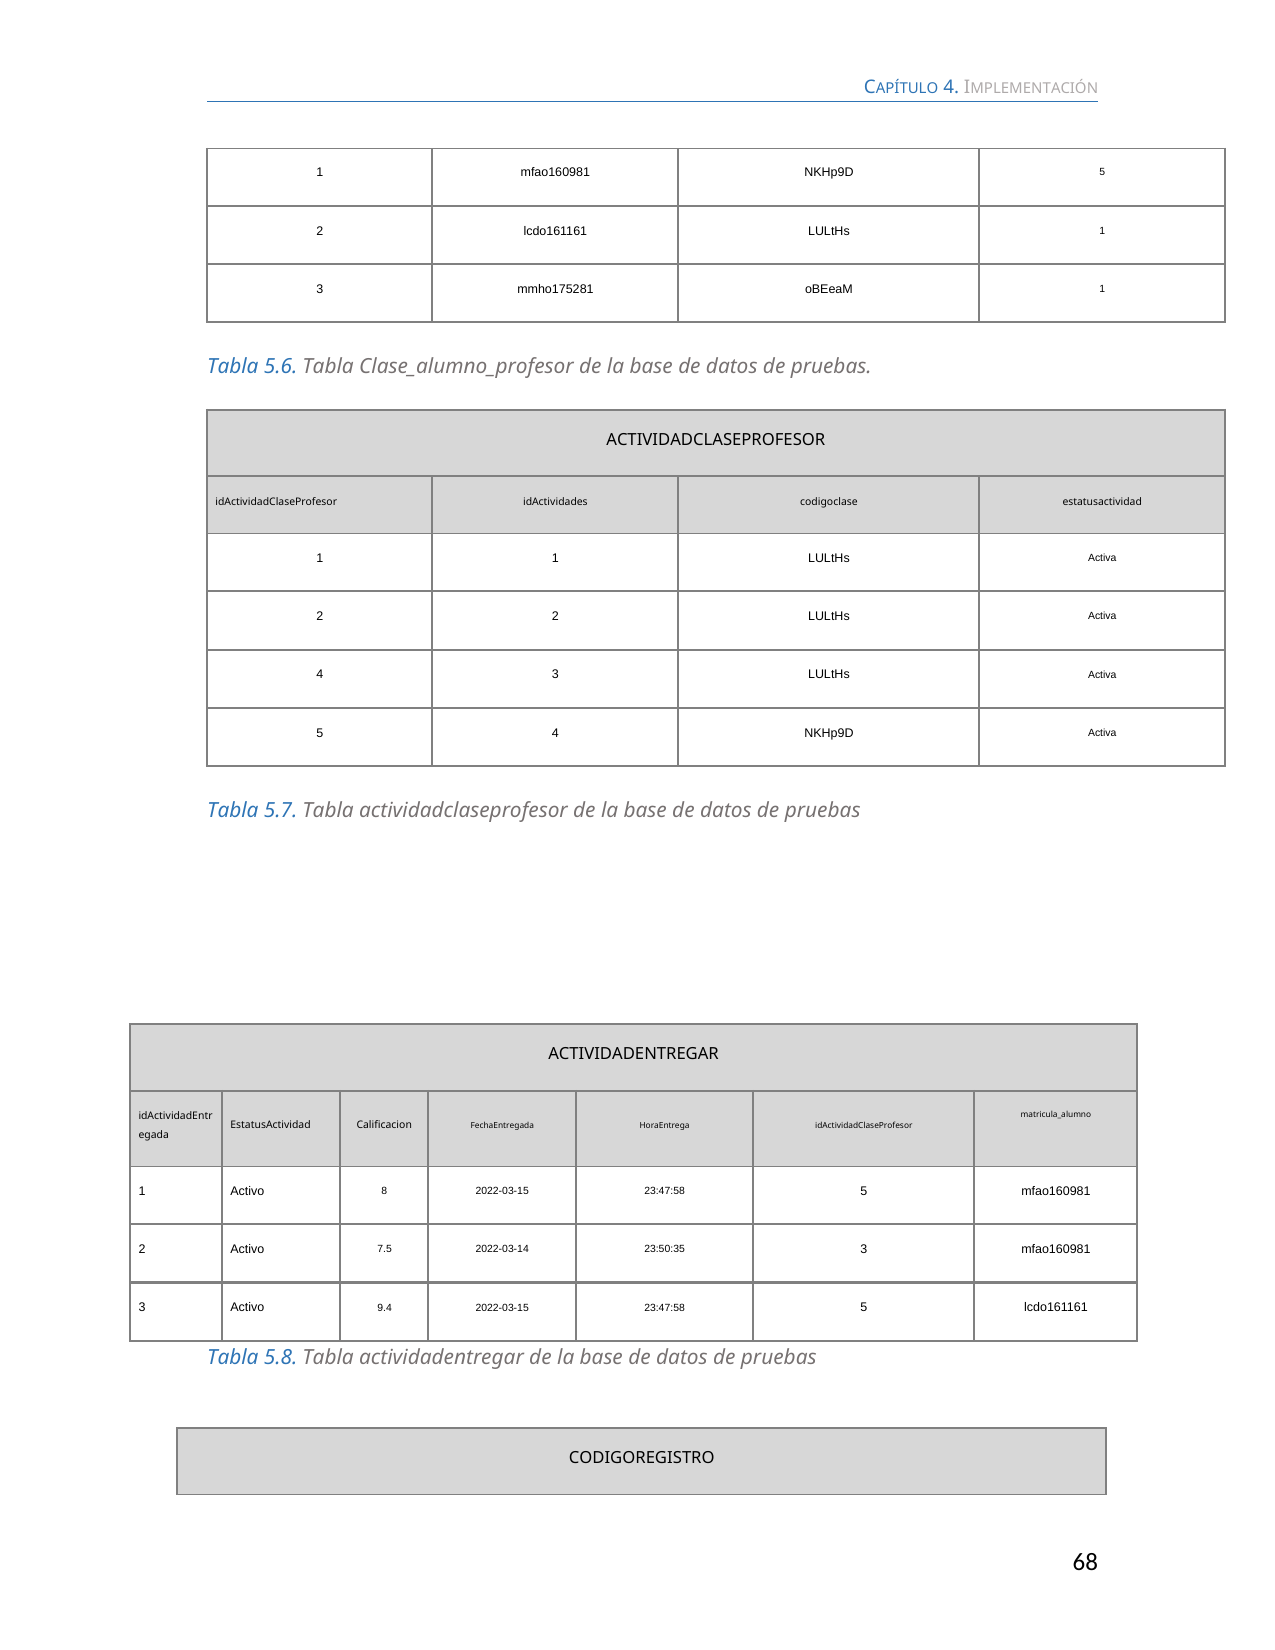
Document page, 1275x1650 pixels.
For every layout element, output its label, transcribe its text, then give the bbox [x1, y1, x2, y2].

table_cell 3 [754, 1225, 973, 1281]
table_cell Activa [980, 651, 1224, 707]
table_cell 3 [131, 1284, 221, 1340]
table_cell 23:50:35 [577, 1225, 752, 1281]
text Tabla 5.8. Tabla actividadentregar de la base de datos de pruebas [207, 1342, 1098, 1370]
table_cell 2 [208, 207, 431, 263]
table_cell lcdo161161 [975, 1284, 1136, 1340]
table_cell Calificacion [341, 1092, 427, 1166]
table_cell NKHp9D [679, 149, 978, 204]
table_cell 9.4 [341, 1284, 427, 1340]
table_cell matricula_alumno [975, 1092, 1136, 1166]
table_cell 5 [208, 709, 431, 765]
table_cell LULtHs [679, 534, 978, 590]
table_cell 7.5 [341, 1225, 427, 1281]
table_cell mfao160981 [975, 1167, 1136, 1223]
table_cell idActividadClaseProfesor [208, 477, 431, 533]
table_cell Activa [980, 534, 1224, 590]
table_cell estatusactividad [980, 477, 1224, 533]
table_cell Activo [223, 1284, 339, 1340]
table_cell 23:47:58 [577, 1167, 752, 1223]
text Tabla 5.6. Tabla Clase_alumno_profesor de la base de datos de pruebas. [207, 352, 1098, 380]
table_cell 4 [433, 709, 677, 765]
table_header CODIGOREGISTRO [178, 1429, 1105, 1494]
table_cell 1 [980, 207, 1224, 263]
table_cell 2022-03-14 [429, 1225, 575, 1281]
table_cell codigoclase [679, 477, 978, 533]
table_header ACTIVIDADENTREGAR [131, 1025, 1136, 1090]
table_cell idActividadEntregada [131, 1092, 221, 1166]
table_cell LULtHs [679, 592, 978, 648]
table_cell 2022-03-15 [429, 1284, 575, 1340]
table_cell 1 [131, 1167, 221, 1223]
table_cell 3 [208, 265, 431, 321]
table_cell LULtHs [679, 651, 978, 707]
table_cell idActividades [433, 477, 677, 533]
table_cell 1 [208, 534, 431, 590]
table_cell LULtHs [679, 207, 978, 263]
table_cell mfao160981 [975, 1225, 1136, 1281]
table_cell 3 [433, 651, 677, 707]
table_cell 2022-03-15 [429, 1167, 575, 1223]
table_cell 8 [341, 1167, 427, 1223]
table_cell mfao160981 [433, 149, 677, 204]
table_cell 4 [208, 651, 431, 707]
table_cell 23:47:58 [577, 1284, 752, 1340]
table_cell 2 [131, 1225, 221, 1281]
table_cell 5 [980, 149, 1224, 204]
table_cell lcdo161161 [433, 207, 677, 263]
table_cell 1 [980, 265, 1224, 321]
table_cell HoraEntrega [577, 1092, 752, 1166]
table_cell 5 [754, 1284, 973, 1340]
table_cell Activa [980, 709, 1224, 765]
table_cell mmho175281 [433, 265, 677, 321]
table_header ACTIVIDADCLASEPROFESOR [208, 411, 1224, 475]
table_cell idActividadClaseProfesor [754, 1092, 973, 1166]
table_cell 2 [208, 592, 431, 648]
table_cell 5 [754, 1167, 973, 1223]
table_cell 1 [433, 534, 677, 590]
table_cell Activo [223, 1167, 339, 1223]
table_cell EstatusActividad [223, 1092, 339, 1166]
table_cell Activa [980, 592, 1224, 648]
table_cell oBEeaM [679, 265, 978, 321]
text Tabla 5.7. Tabla actividadclaseprofesor de la base de datos de pruebas [207, 796, 1098, 824]
table_cell NKHp9D [679, 709, 978, 765]
table_cell FechaEntregada [429, 1092, 575, 1166]
table_cell 1 [208, 149, 431, 204]
table_cell 2 [433, 592, 677, 648]
table_cell Activo [223, 1225, 339, 1281]
